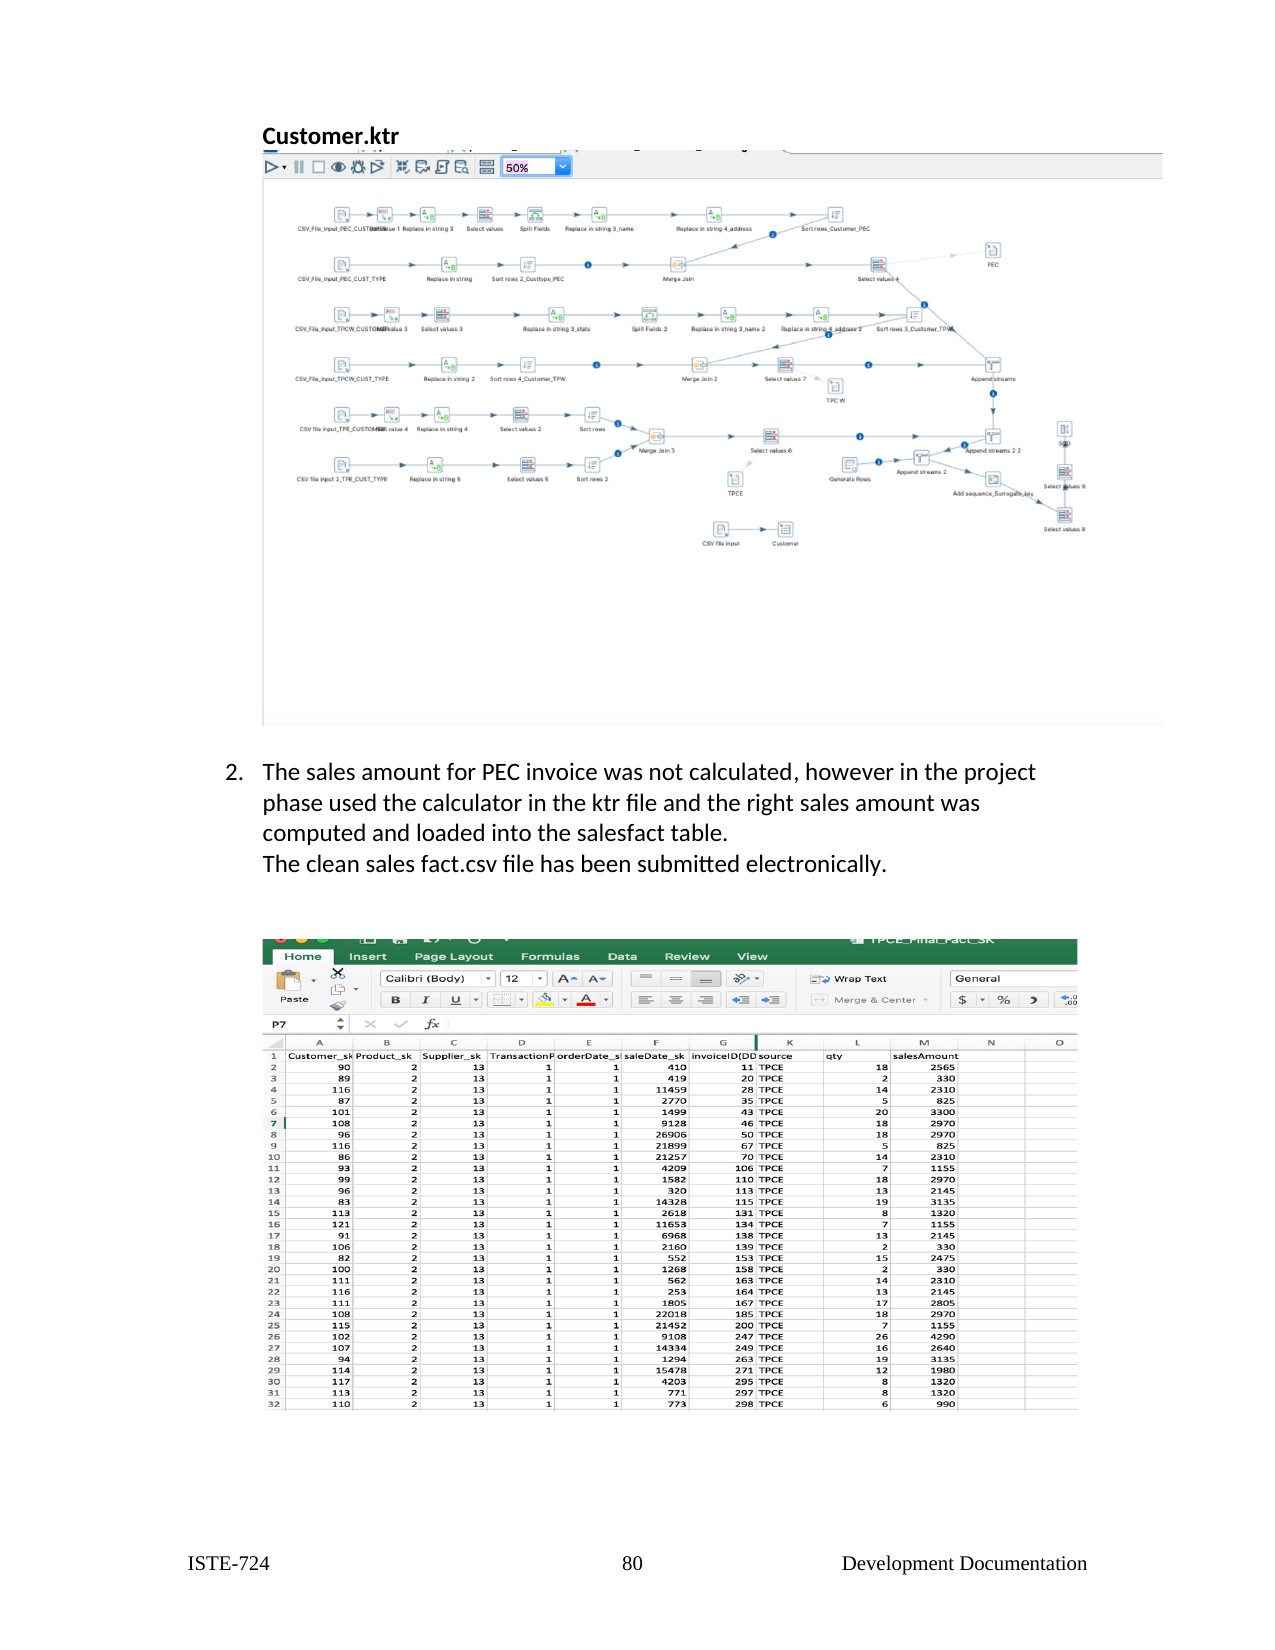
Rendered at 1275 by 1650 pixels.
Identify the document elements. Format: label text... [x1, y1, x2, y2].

list Customer.ktr [262, 120, 1087, 150]
picture [262, 150, 1163, 726]
list The clean sales fact.csv file has been submitted electronically. [262, 848, 1087, 879]
list The sales amount for PEC invoice was not calculated, however in the project phase used the calculator in the ktr file and the right sales amount was computed and loaded into the salesfact table. [225, 757, 1087, 848]
picture [262, 939, 1078, 1411]
